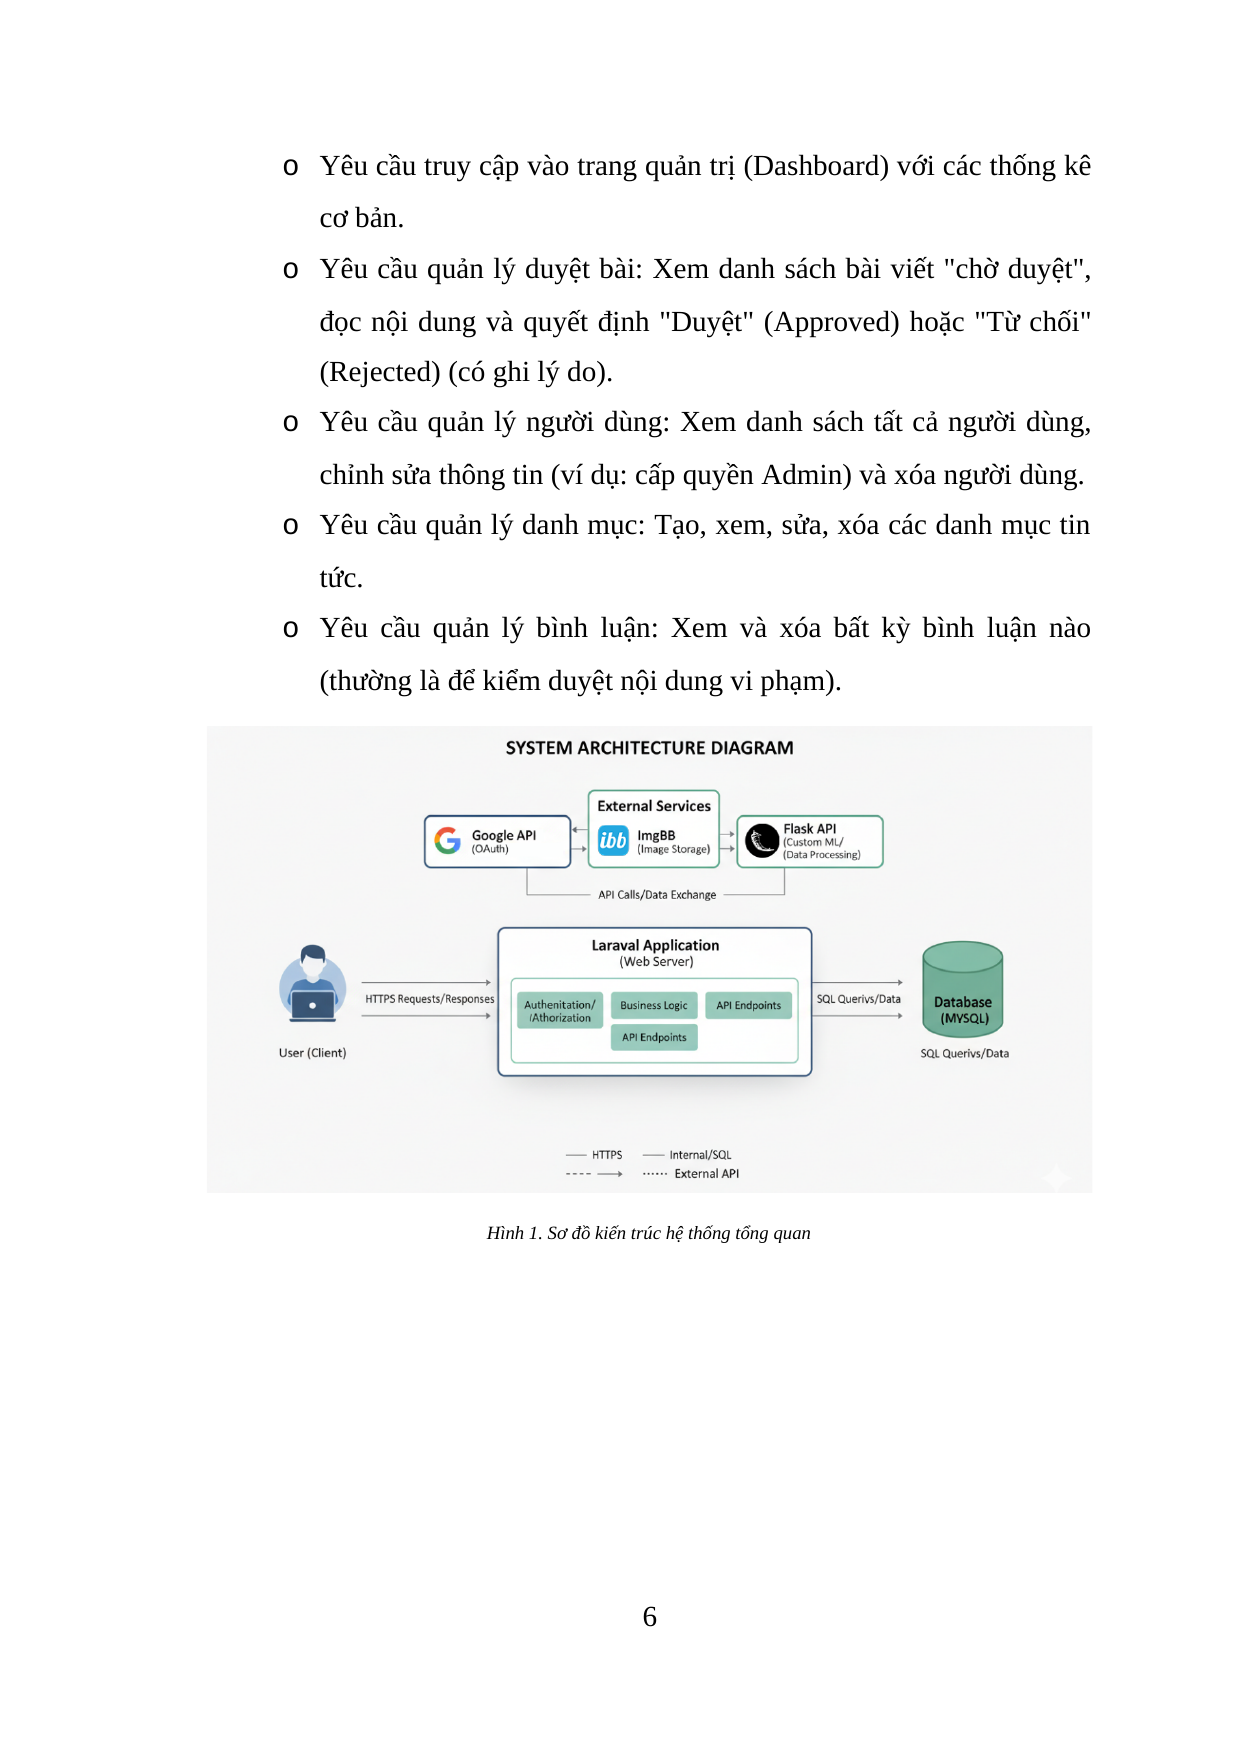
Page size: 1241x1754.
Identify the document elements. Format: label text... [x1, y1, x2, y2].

text Hình 1. Sơ đồ kiến trúc hệ thống tổng quan [207, 1222, 1092, 1243]
list Yêu cầu quản lý bình luận: Xem và xóa bất kỳ bình luận nào (thường là để kiểm duyệt nội dung vi phạm). [282, 611, 1092, 697]
picture [206, 726, 1093, 1193]
list Yêu cầu quản lý người dùng: Xem danh sách tất cả người dùng, chỉnh sửa thông tin (ví dụ: cấp quyền Admin) và xóa người dùng. [282, 404, 1092, 491]
list Yêu cầu quản lý duyệt bài: Xem danh sách bài viết "chờ duyệt", đọc nội dung và quyết định "Duyệt" (Approved) hoặc "Từ chối" (Rejected) (có ghi lý do). [282, 251, 1092, 387]
list Yêu cầu truy cập vào trang quản trị (Dashboard) với các thống kê cơ bản. [282, 148, 1092, 234]
list Yêu cầu quản lý danh mục: Tạo, xem, sửa, xóa các danh mục tin tức. [282, 507, 1092, 594]
